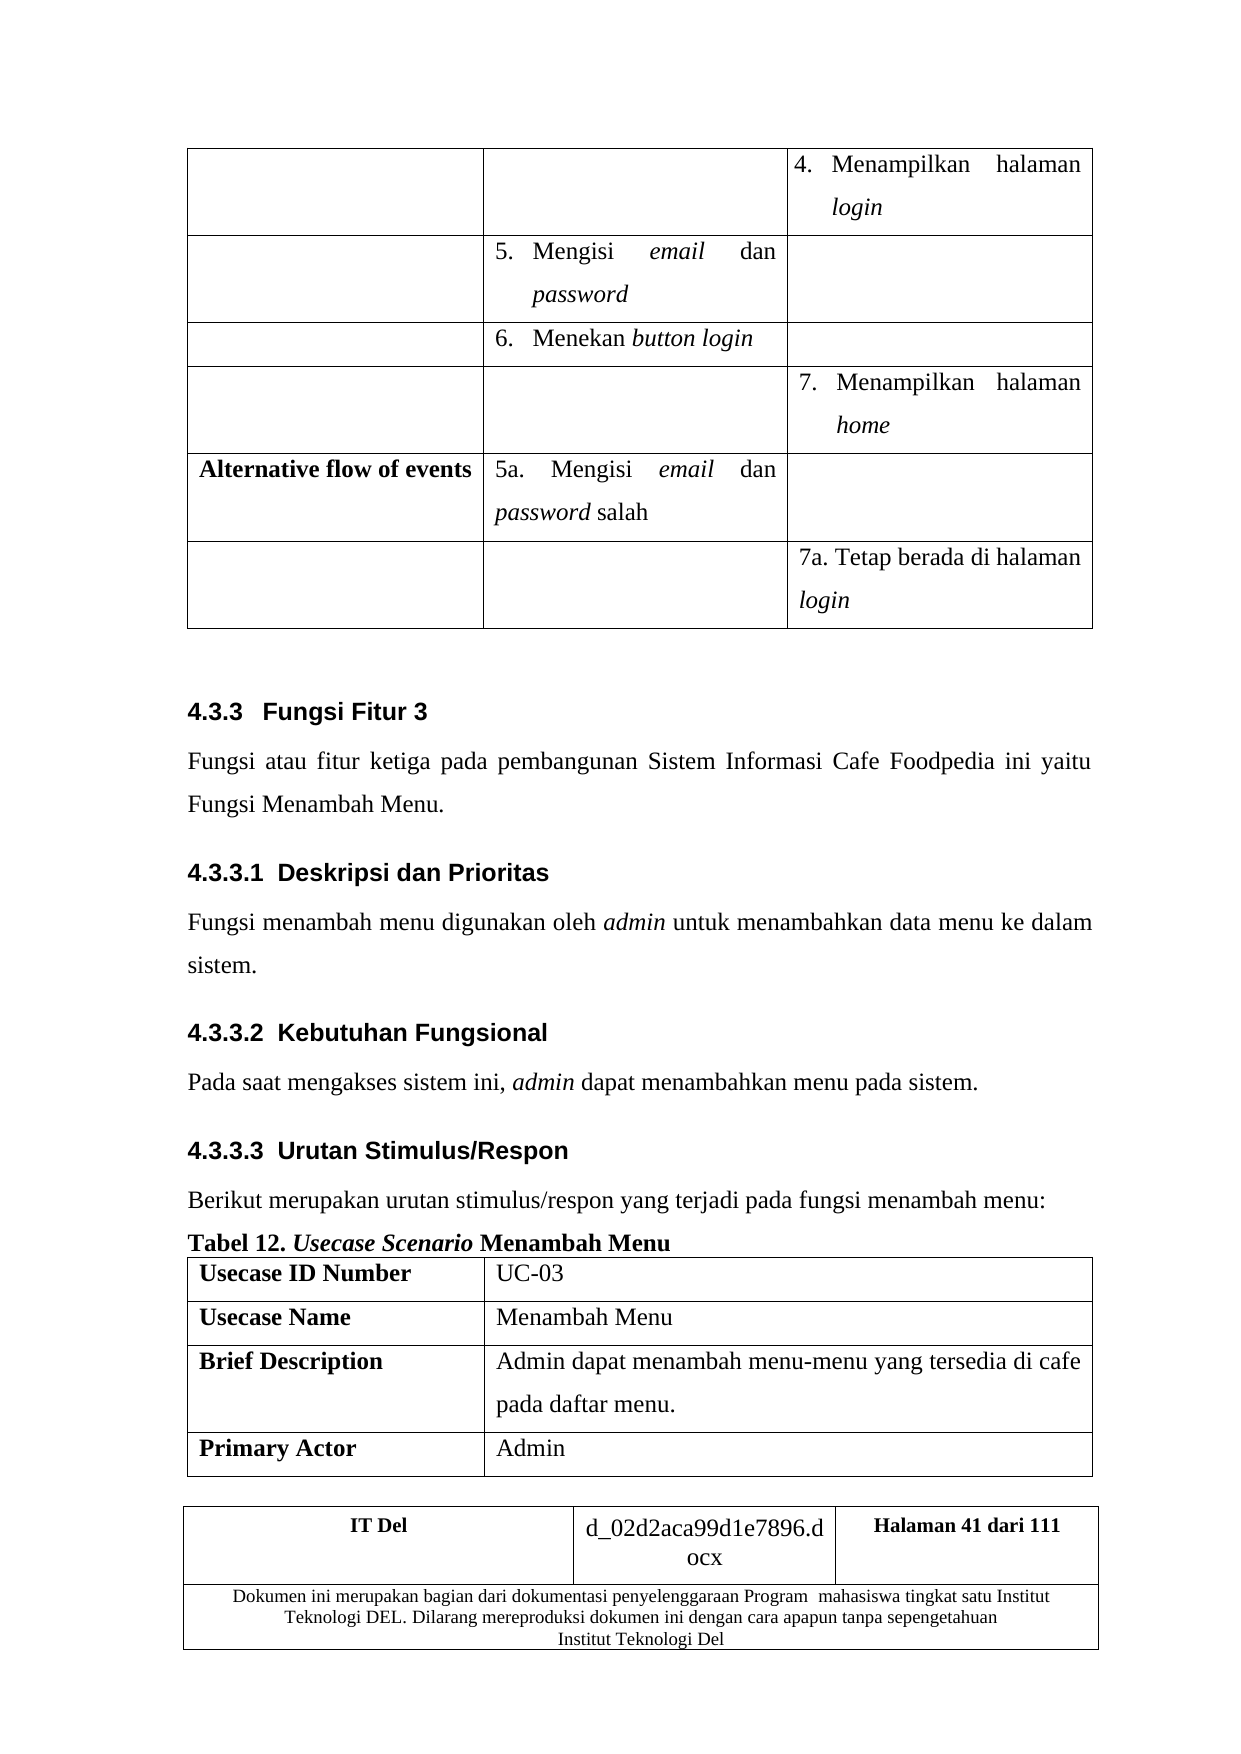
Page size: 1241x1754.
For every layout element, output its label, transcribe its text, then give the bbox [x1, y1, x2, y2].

table_cell [188, 323, 483, 366]
subtitle Deskripsi dan Prioritas [187, 857, 1092, 886]
table_cell Menampilkan halaman home [788, 367, 1092, 453]
text Berikut merupakan urutan stimulus/respon yang terjadi pada fungsi menambah menu: [187, 1185, 1092, 1214]
text Pada saat mengakses sistem ini, admin dapat menambahkan menu pada sistem. [187, 1067, 1092, 1096]
table_cell [788, 454, 1092, 541]
text Tabel 12. Usecase Scenario Menambah Menu [187, 1228, 1092, 1257]
text Fungsi atau fitur ketiga pada pembangunan Sistem Informasi Cafe Foodpedia ini yaitu Fungsi Menambah Menu. [187, 746, 1092, 818]
text Fungsi menambah menu digunakan oleh admin untuk menambahkan data menu ke dalam sistem. [187, 907, 1092, 979]
table_cell Menampilkan halaman login [788, 149, 1092, 235]
table_cell [188, 367, 483, 453]
table_cell [484, 367, 787, 453]
subtitle Kebutuhan Fungsional [187, 1018, 1092, 1047]
table_cell [188, 236, 483, 322]
table_cell Menambah Menu [485, 1302, 1092, 1345]
table_cell Brief Description [188, 1346, 484, 1432]
subtitle Fungsi Fitur 3 [187, 697, 1092, 726]
table_cell [188, 542, 483, 628]
table_header UC-03 [485, 1258, 1092, 1301]
table_cell [788, 236, 1092, 322]
table_cell [484, 542, 787, 628]
table_cell Admin [485, 1433, 1092, 1476]
table_header Usecase ID Number [188, 1258, 484, 1301]
table_cell Mengisi email dan password [484, 236, 787, 322]
table_cell 7a. Tetap berada di halaman login [788, 542, 1092, 628]
table_cell Menekan button login [484, 323, 787, 366]
table_cell Usecase Name [188, 1302, 484, 1345]
table_cell [188, 149, 483, 235]
table_cell [788, 323, 1092, 366]
table_cell Primary Actor [188, 1433, 484, 1476]
table_cell [484, 149, 787, 235]
table_cell 5a. Mengisi email dan password salah [484, 454, 787, 541]
subtitle Urutan Stimulus/Respon [187, 1136, 1092, 1164]
table_cell Admin dapat menambah menu-menu yang tersedia di cafe pada daftar menu. [485, 1346, 1092, 1432]
table_cell Alternative flow of events [188, 454, 483, 541]
